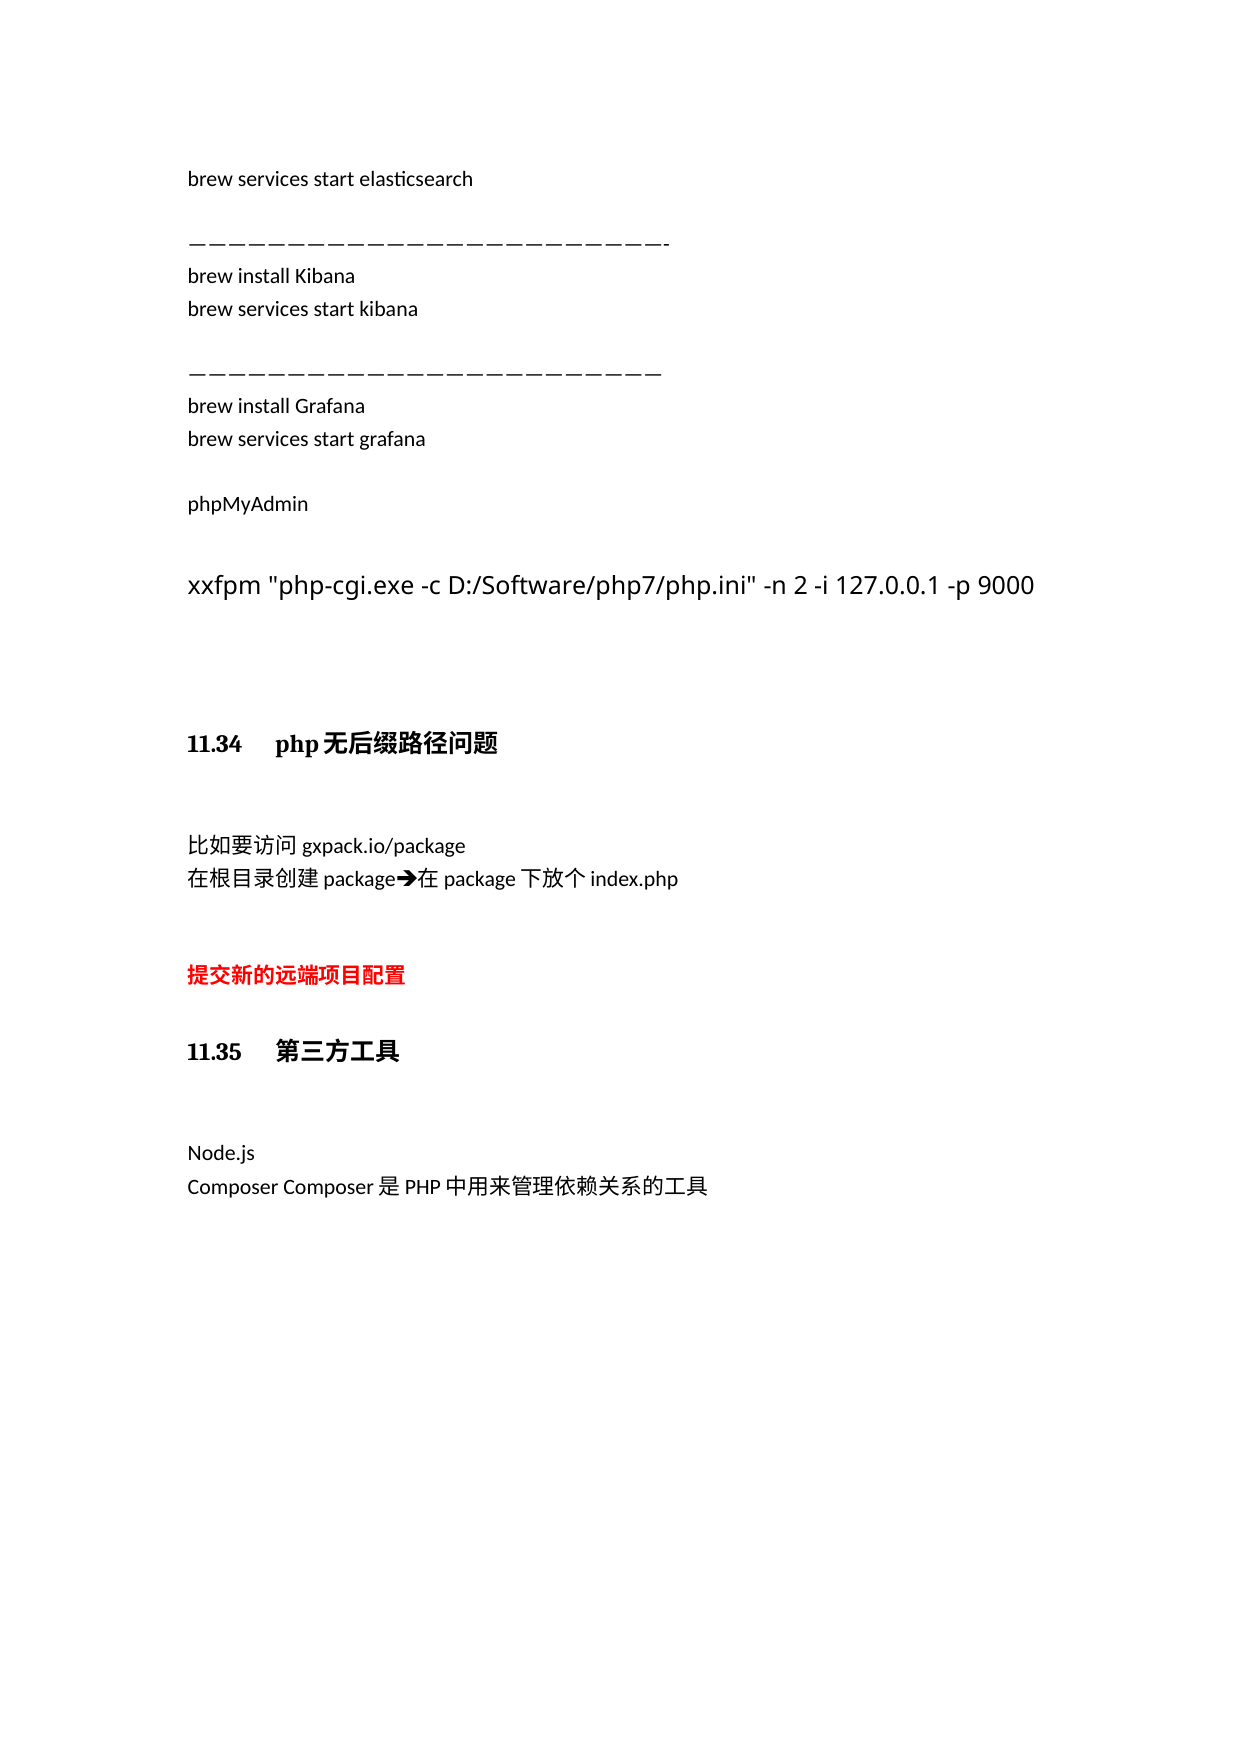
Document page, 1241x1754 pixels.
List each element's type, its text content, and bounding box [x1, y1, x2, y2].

text brew services start grafana [187, 422, 1053, 454]
text brew services start elasticsearch [187, 162, 1053, 194]
text brew install Grafana [187, 389, 1053, 422]
text Node.js [187, 1136, 1053, 1168]
text 比如要访问 gxpack.io/package [187, 828, 1053, 860]
subtitle 第三方工具 [187, 1017, 1053, 1082]
subtitle php无后缀路径问题 [187, 709, 1053, 774]
text ———————————————————————— [187, 357, 1053, 389]
text ————————————————————————- [187, 227, 1053, 259]
text brew install Kibana [187, 259, 1053, 292]
text Composer Composer是PHP中用来管理依赖关系的工具 [187, 1168, 1053, 1201]
text brew services start kibana [187, 292, 1053, 324]
text 提交新的远端项目配置 [187, 958, 1053, 990]
text 在根目录创建package在package下放个index.php [187, 860, 1053, 893]
text phpMyAdmin [187, 487, 1053, 519]
text xxfpm "php-cgi.exe -c D:/Software/php7/php.ini" -n 2 -i 127.0.0.1 -p 9000 [187, 552, 1053, 617]
